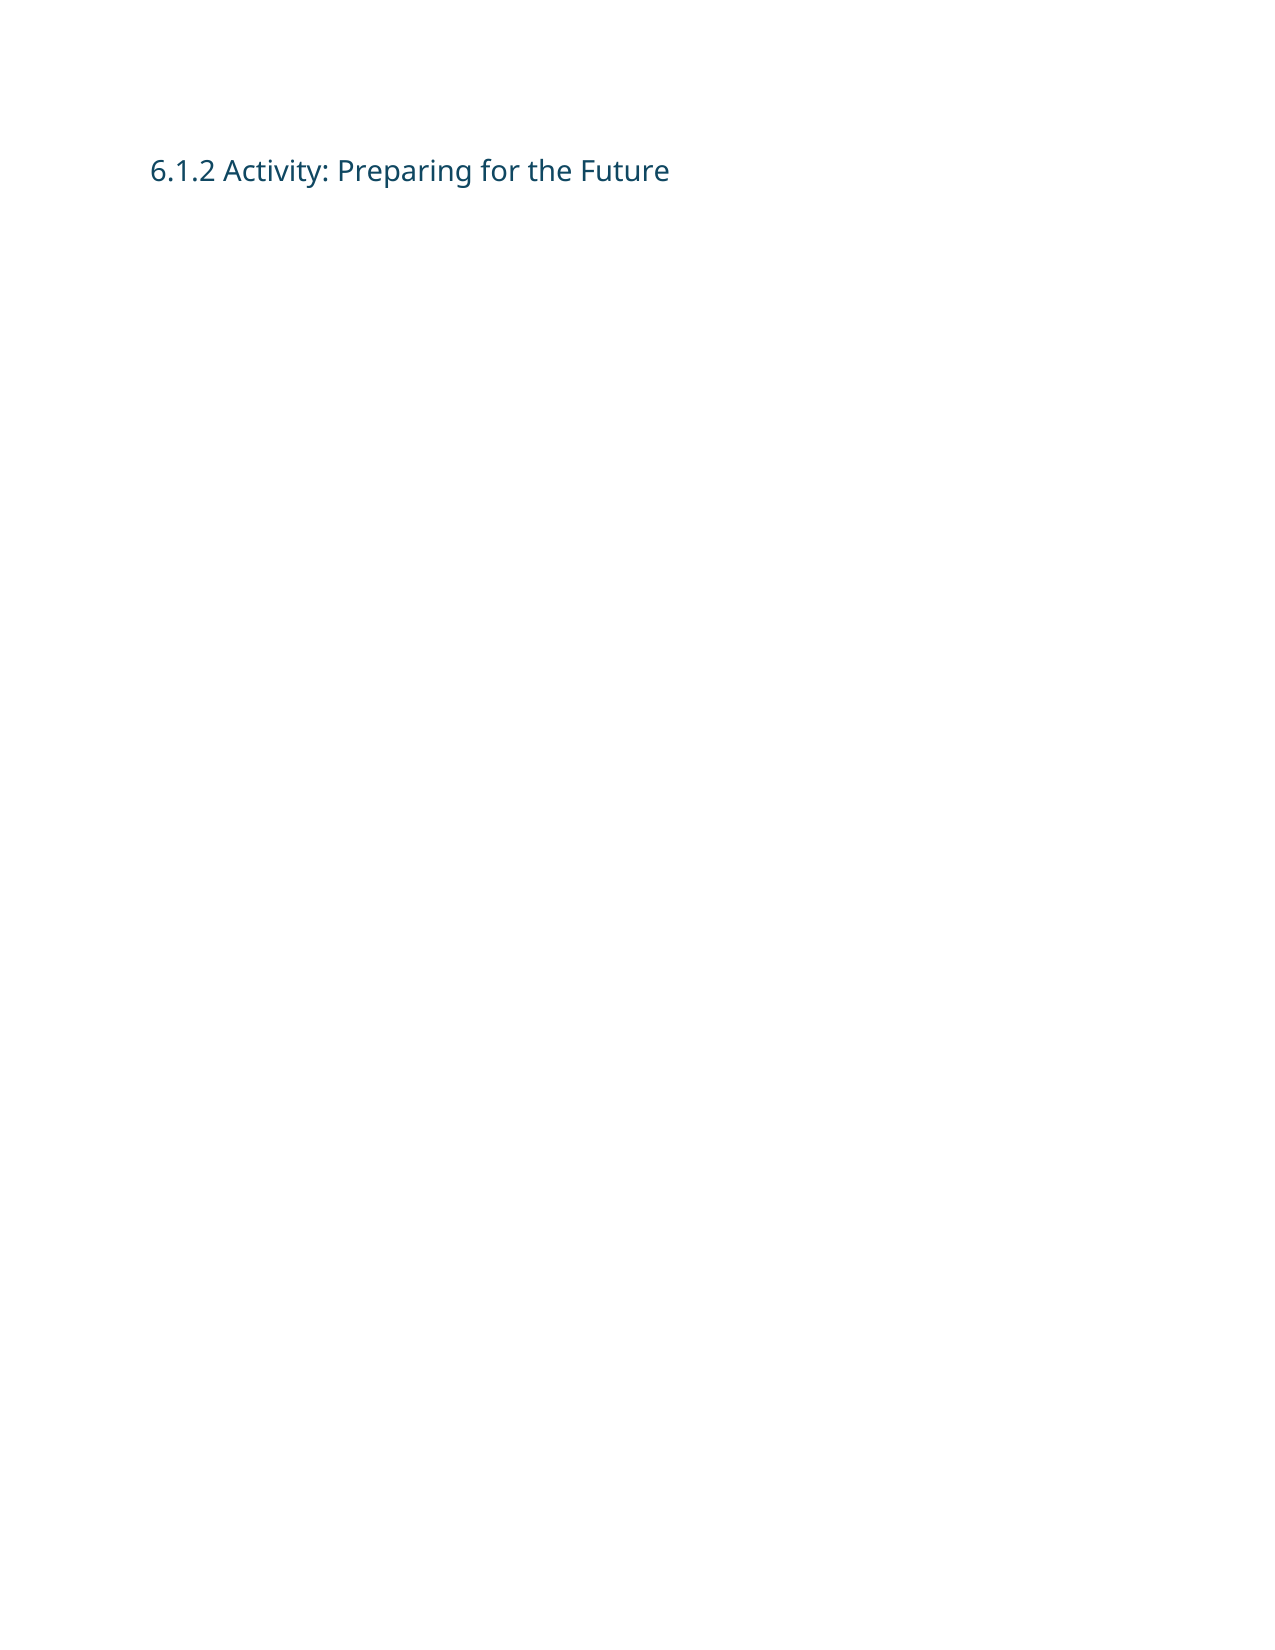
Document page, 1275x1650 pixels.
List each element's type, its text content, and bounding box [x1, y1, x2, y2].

subtitle 6.1.2 Activity: Preparing for the Future [150, 150, 1125, 190]
